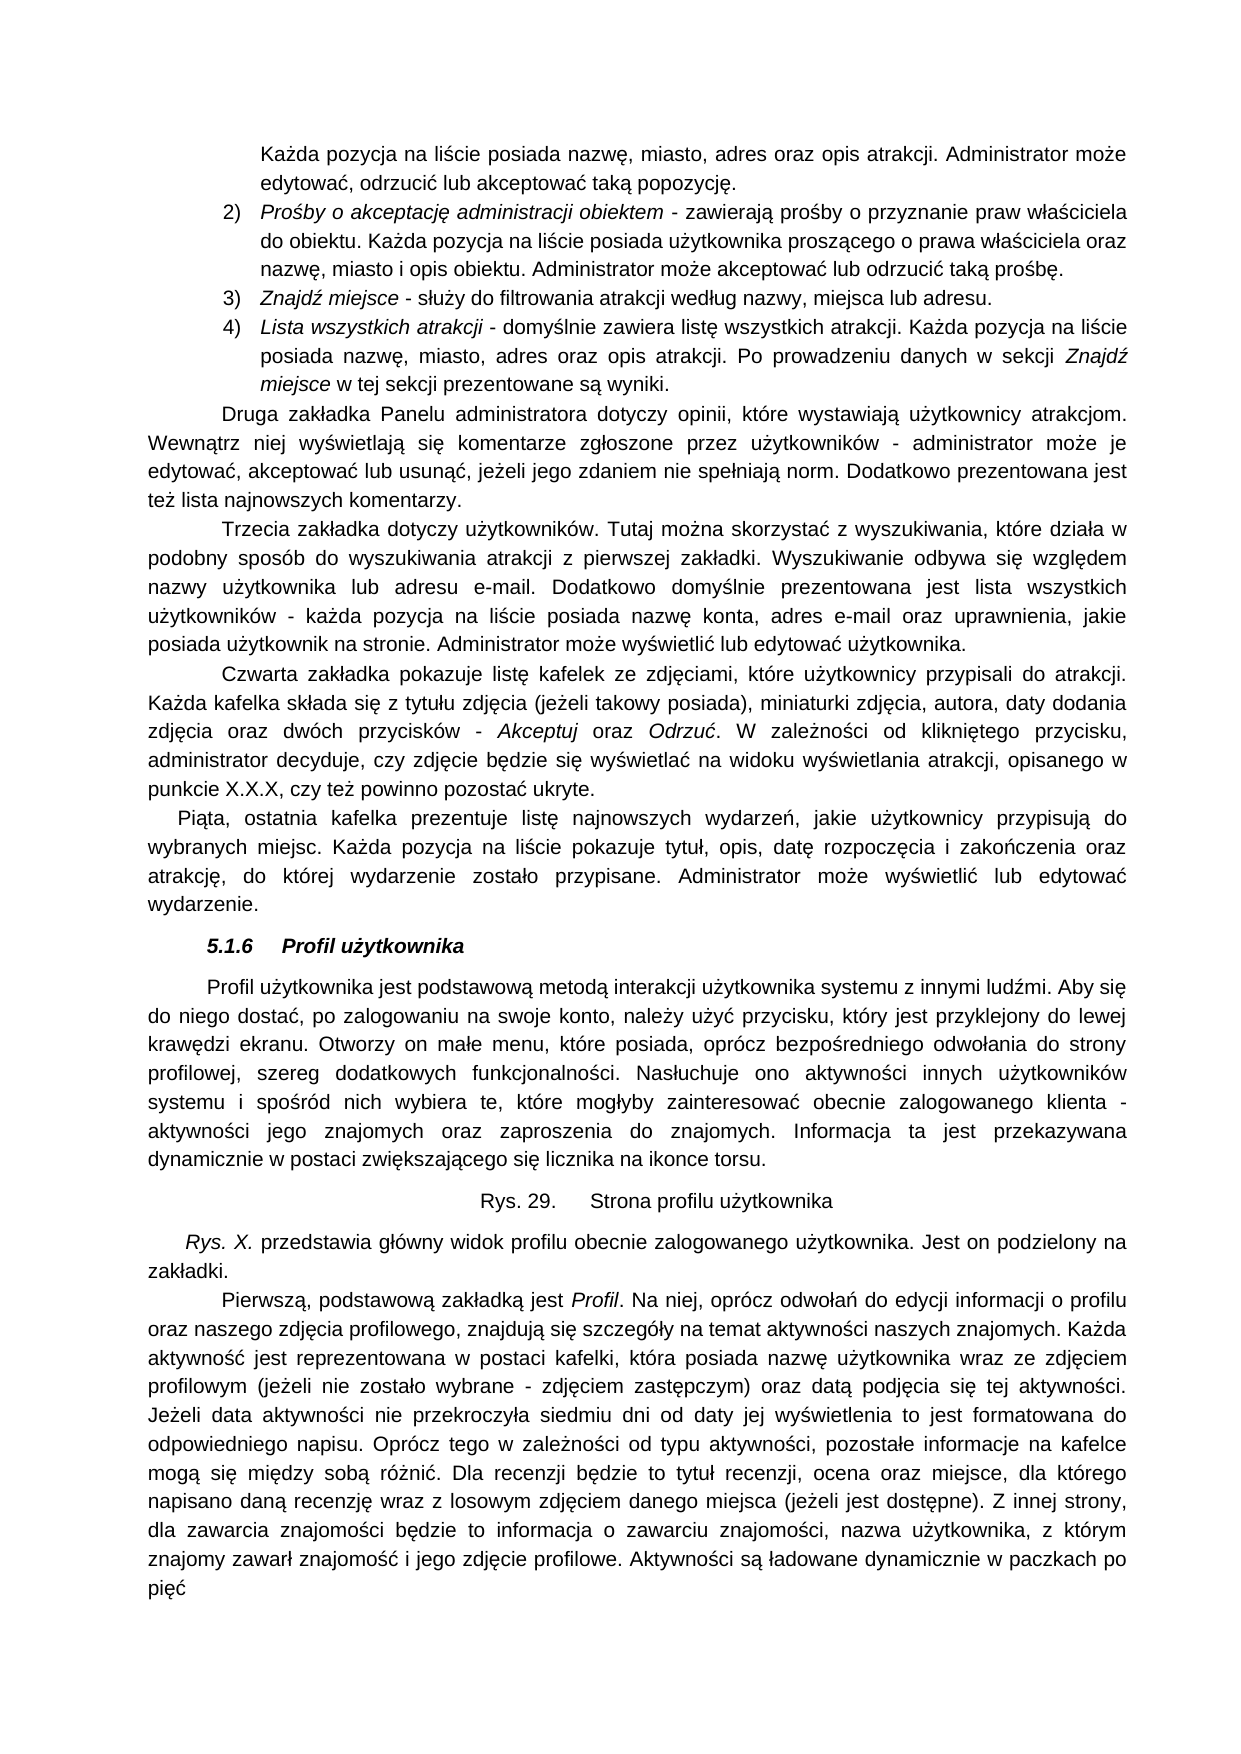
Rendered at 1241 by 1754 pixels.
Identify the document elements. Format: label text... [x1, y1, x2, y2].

text Pierwszą, podstawową zakładką jest Profil. Na niej, oprócz odwołań do edycji informacji o profilu oraz naszego zdjęcia profilowego, znajdują się szczegóły na temat aktywności naszych znajomych. Każda aktywność jest reprezentowana w postaci kafelki, która posiada nazwę użytkownika wraz ze zdjęciem profilowym (jeżeli nie zostało wybrane - zdjęciem zastępczym) oraz datą podjęcia się tej aktywności. Jeżeli data aktywności nie przekroczyła siedmiu dni od daty jej wyświetlenia to jest formatowana do odpowiedniego napisu. Oprócz tego w zależności od typu aktywności, pozostałe informacje na kafelce mogą się między sobą różnić. Dla recenzji będzie to tytuł recenzji, ocena oraz miejsce, dla którego napisano daną recenzję wraz z losowym zdjęciem danego miejsca (jeżeli jest dostępne). Z innej strony, dla zawarcia znajomości będzie to informacja o zawarciu znajomości, nazwa użytkownika, z którym znajomy zawarł znajomość i jego zdjęcie profilowe. Aktywności są ładowane dynamicznie w paczkach po pięć [148, 1288, 1128, 1599]
text Piąta, ostatnia kafelka prezentuje listę najnowszych wydarzeń, jakie użytkownicy przypisują do wybranych miejsc. Każda pozycja na liście pokazuje tytuł, opis, datę rozpoczęcia i zakończenia oraz atrakcję, do której wydarzenie zostało przypisane. Administrator może wyświetlić lub edytować wydarzenie. [148, 806, 1128, 916]
list Prośby o akceptację administracji obiektem - zawierają prośby o przyznanie praw właściciela do obiektu. Każda pozycja na liście posiada użytkownika proszącego o prawa właściciela oraz nazwę, miasto i opis obiektu. Administrator może akceptować lub odrzucić taką prośbę. [223, 200, 1128, 281]
list Lista wszystkich atrakcji - domyślnie zawiera listę wszystkich atrakcji. Każda pozycja na liście posiada nazwę, miasto, adres oraz opis atrakcji. Po prowadzeniu danych w sekcji Znajdź miejsce w tej sekcji prezentowane są wyniki. [223, 315, 1128, 396]
text Druga zakładka Panelu administratora dotyczy opinii, które wystawiają użytkownicy atrakcjom. Wewnątrz niej wyświetlają się komentarze zgłoszone przez użytkowników - administrator może je edytować, akceptować lub usunąć, jeżeli jego zdaniem nie spełniają norm. Dodatkowo prezentowana jest też lista najnowszych komentarzy. [148, 402, 1128, 512]
text Profil użytkownika jest podstawową metodą interakcji użytkownika systemu z innymi ludźmi. Aby się do niego dostać, po zalogowaniu na swoje konto, należy użyć przycisku, który jest przyklejony do lewej krawędzi ekranu. Otworzy on małe menu, które posiada, oprócz bezpośredniego odwołania do strony profilowej, szereg dodatkowych funkcjonalności. Nasłuchuje ono aktywności innych użytkowników systemu i spośród nich wybiera te, które mogłyby zainteresować obecnie zalogowanego klienta - aktywności jego znajomych oraz zaproszenia do znajomych. Informacja ta jest przekazywana dynamicznie w postaci zwiększającego się licznika na ikonce torsu. [148, 975, 1128, 1171]
text Rys. X. przedstawia główny widok profilu obecnie zalogowanego użytkownika. Jest on podzielony na zakładki. [148, 1230, 1128, 1282]
list Znajdź miejsce - służy do filtrowania atrakcji według nazwy, miejsca lub adresu. [223, 286, 1128, 310]
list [223, 142, 1128, 195]
text Trzecia zakładka dotyczy użytkowników. Tutaj można skorzystać z wyszukiwania, które działa w podobny sposób do wyszukiwania atrakcji z pierwszej zakładki. Wyszukiwanie odbywa się względem nazwy użytkownika lub adresu e-mail. Dodatkowo domyślnie prezentowana jest lista wszystkich użytkowników - każda pozycja na liście posiada nazwę konta, adres e-mail oraz uprawnienia, jakie posiada użytkownik na stronie. Administrator może wyświetlić lub edytować użytkownika. [148, 517, 1128, 656]
text Strona profilu użytkownika [185, 1188, 1128, 1212]
text Czwarta zakładka pokazuje listę kafelek ze zdjęciami, które użytkownicy przypisali do atrakcji. Każda kafelka składa się z tytułu zdjęcia (jeżeli takowy posiada), miniaturki zdjęcia, autora, daty dodania zdjęcia oraz dwóch przycisków - Akceptuj oraz Odrzuć. W zależności od klikniętego przycisku, administrator decyduje, czy zdjęcie będzie się wyświetlać na widoku wyświetlania atrakcji, opisanego w punkcie X.X.X, czy też powinno pozostać ukryte. [148, 662, 1128, 801]
subtitle Profil użytkownika [207, 933, 1128, 957]
